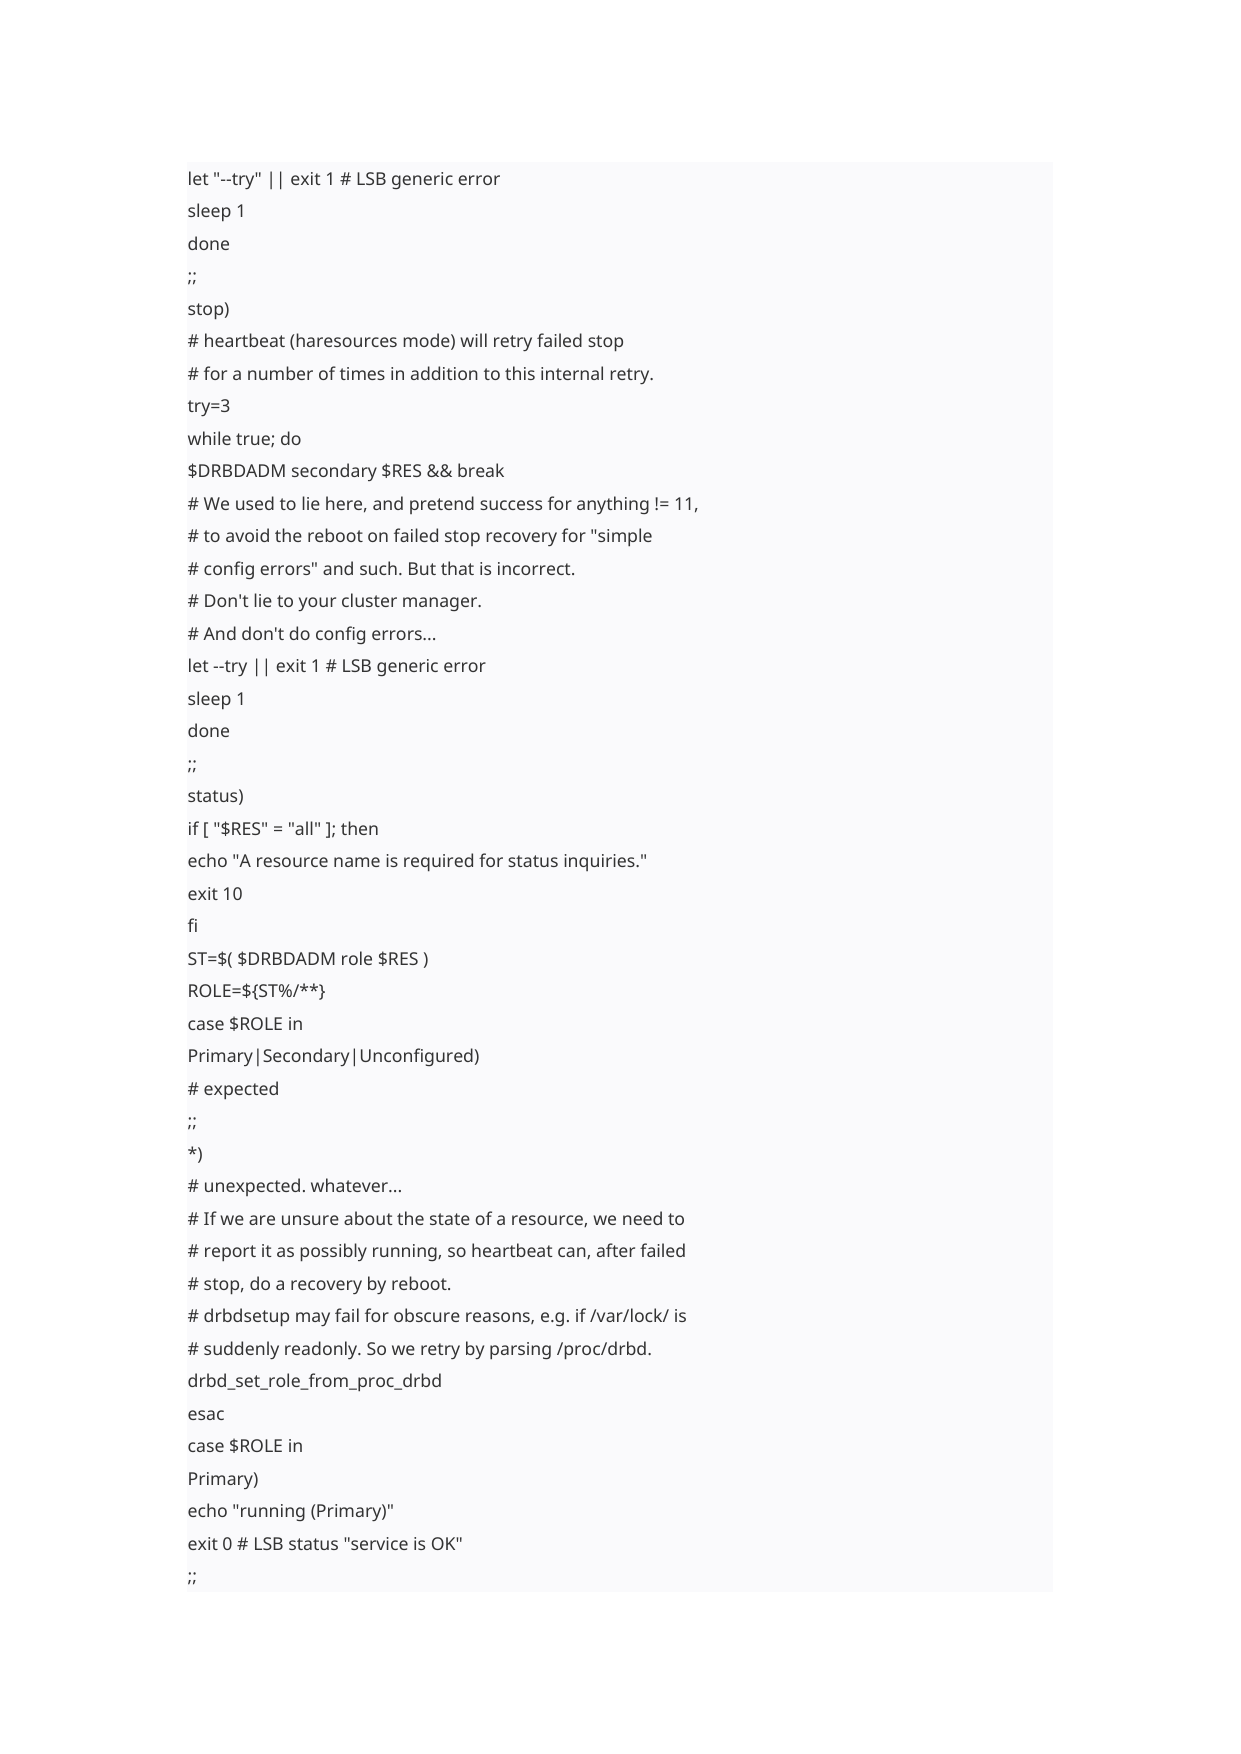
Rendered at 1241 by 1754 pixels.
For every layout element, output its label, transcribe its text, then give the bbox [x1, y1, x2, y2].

text status) [187, 779, 1053, 812]
text exit 10 [187, 877, 1053, 909]
text drbd_set_role_from_proc_drbd [187, 1364, 1053, 1397]
text # for a number of times in addition to this internal retry. [187, 357, 1053, 389]
text sleep 1 [187, 682, 1053, 714]
text ROLE=${ST%/**} [187, 974, 1053, 1007]
text fi [187, 909, 1053, 942]
text ;; [187, 1104, 1053, 1137]
text done [187, 227, 1053, 259]
text let "--try" || exit 1 # LSB generic error [187, 162, 1053, 194]
text # drbdsetup may fail for obscure reasons, e.g. if /var/lock/ is [187, 1299, 1053, 1332]
text sleep 1 [187, 194, 1053, 227]
text echo "running (Primary)" [187, 1494, 1053, 1527]
text # suddenly readonly. So we retry by parsing /proc/drbd. [187, 1332, 1053, 1364]
text # We used to lie here, and pretend success for anything != 11, [187, 487, 1053, 519]
text Primary) [187, 1462, 1053, 1494]
text # to avoid the reboot on failed stop recovery for "simple [187, 519, 1053, 552]
text ;; [187, 259, 1053, 292]
text # expected [187, 1072, 1053, 1104]
text echo "A resource name is required for status inquiries." [187, 844, 1053, 877]
text let --try || exit 1 # LSB generic error [187, 649, 1053, 682]
text stop) [187, 292, 1053, 324]
text esac [187, 1397, 1053, 1429]
text # config errors" and such. But that is incorrect. [187, 552, 1053, 584]
text ;; [187, 747, 1053, 779]
text exit 0 # LSB status "service is OK" [187, 1527, 1053, 1559]
text if [ "$RES" = "all" ]; then [187, 812, 1053, 844]
text *) [187, 1137, 1053, 1169]
text while true; do [187, 422, 1053, 454]
text done [187, 714, 1053, 747]
text # unexpected. whatever... [187, 1169, 1053, 1202]
text ;; [187, 1559, 1053, 1592]
text # report it as possibly running, so heartbeat can, after failed [187, 1234, 1053, 1267]
text $DRBDADM secondary $RES && break [187, 454, 1053, 487]
text case $ROLE in [187, 1007, 1053, 1039]
text # If we are unsure about the state of a resource, we need to [187, 1202, 1053, 1234]
text Primary|Secondary|Unconfigured) [187, 1039, 1053, 1072]
text try=3 [187, 389, 1053, 422]
text # And don't do config errors... [187, 617, 1053, 649]
text # Don't lie to your cluster manager. [187, 584, 1053, 617]
text ST=$( $DRBDADM role $RES ) [187, 942, 1053, 974]
text # stop, do a recovery by reboot. [187, 1267, 1053, 1299]
text case $ROLE in [187, 1429, 1053, 1462]
text # heartbeat (haresources mode) will retry failed stop [187, 324, 1053, 357]
